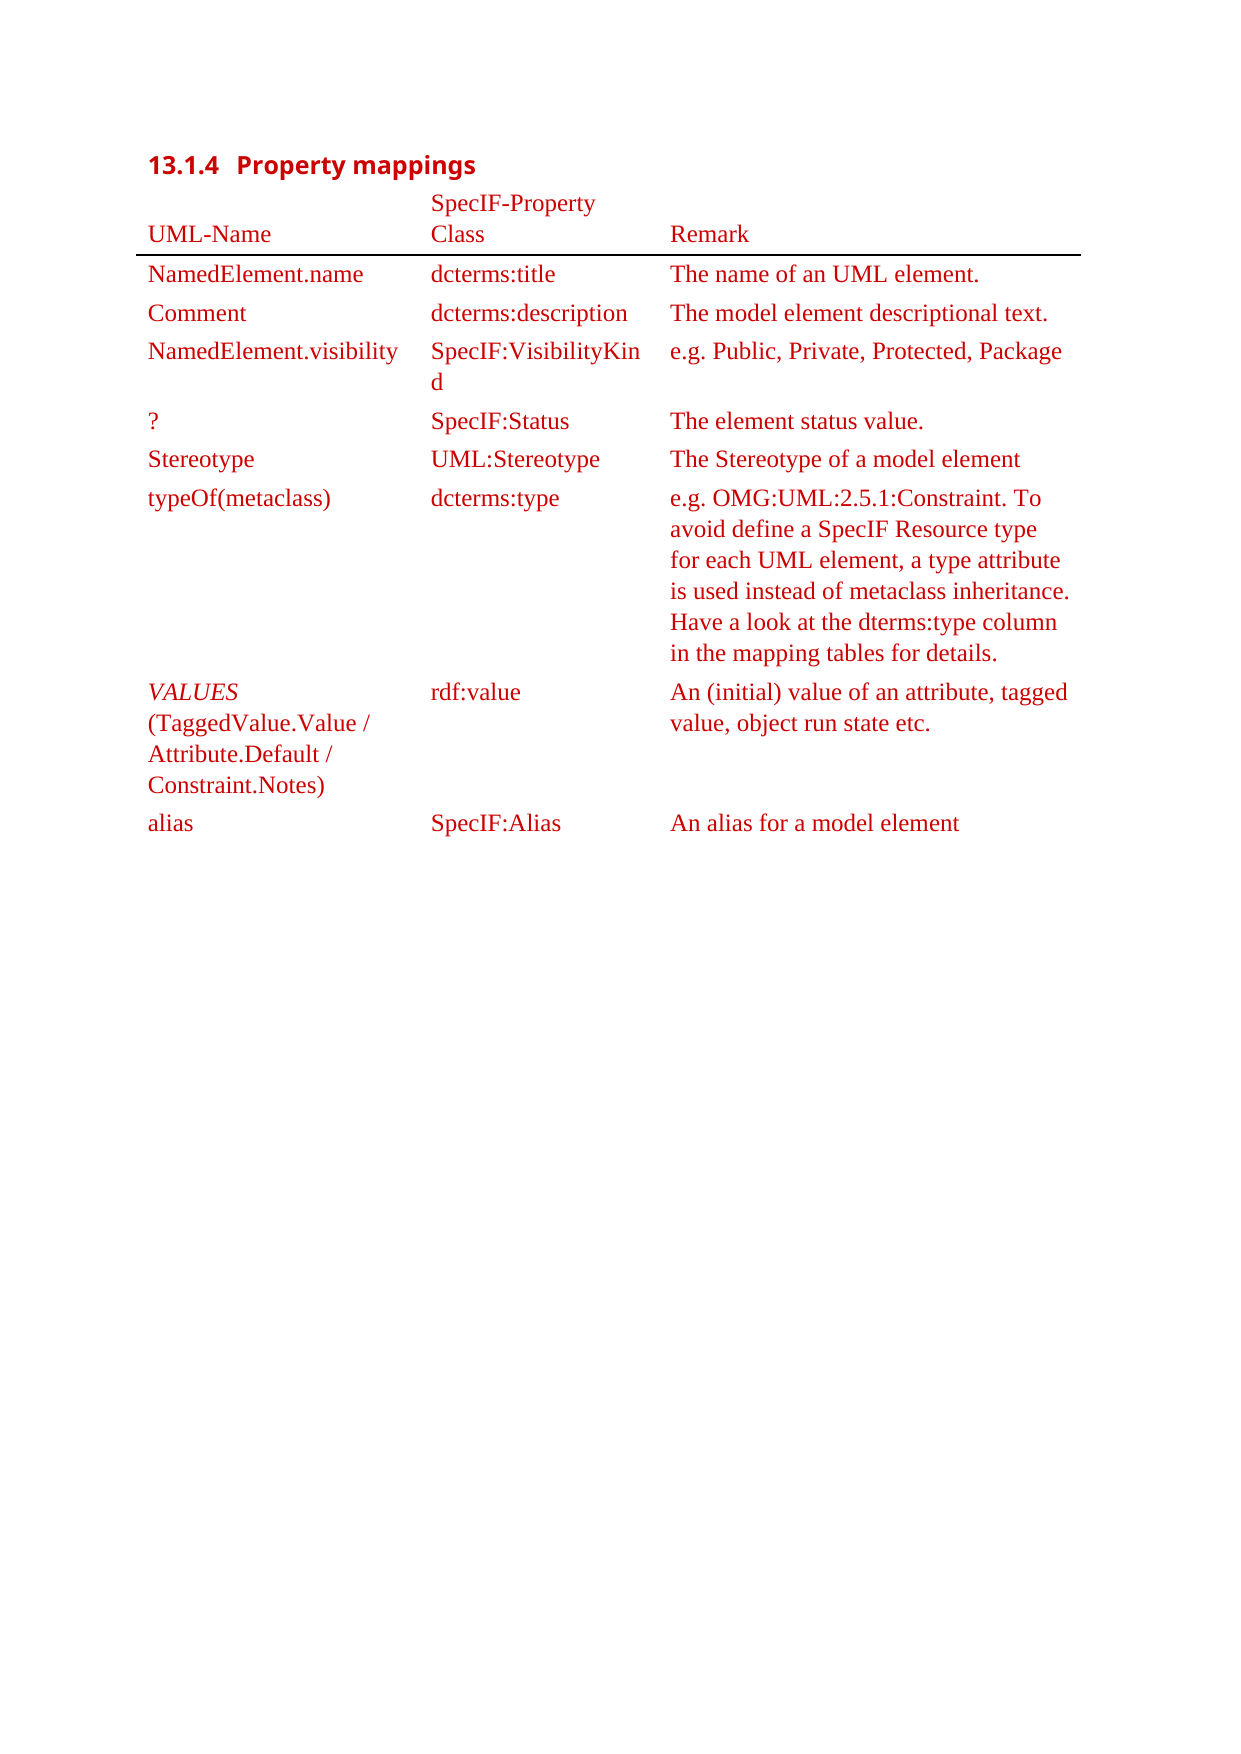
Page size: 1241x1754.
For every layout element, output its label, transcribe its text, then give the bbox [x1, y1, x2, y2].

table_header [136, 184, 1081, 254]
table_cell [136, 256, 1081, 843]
subtitle Property mappings [148, 148, 1093, 182]
